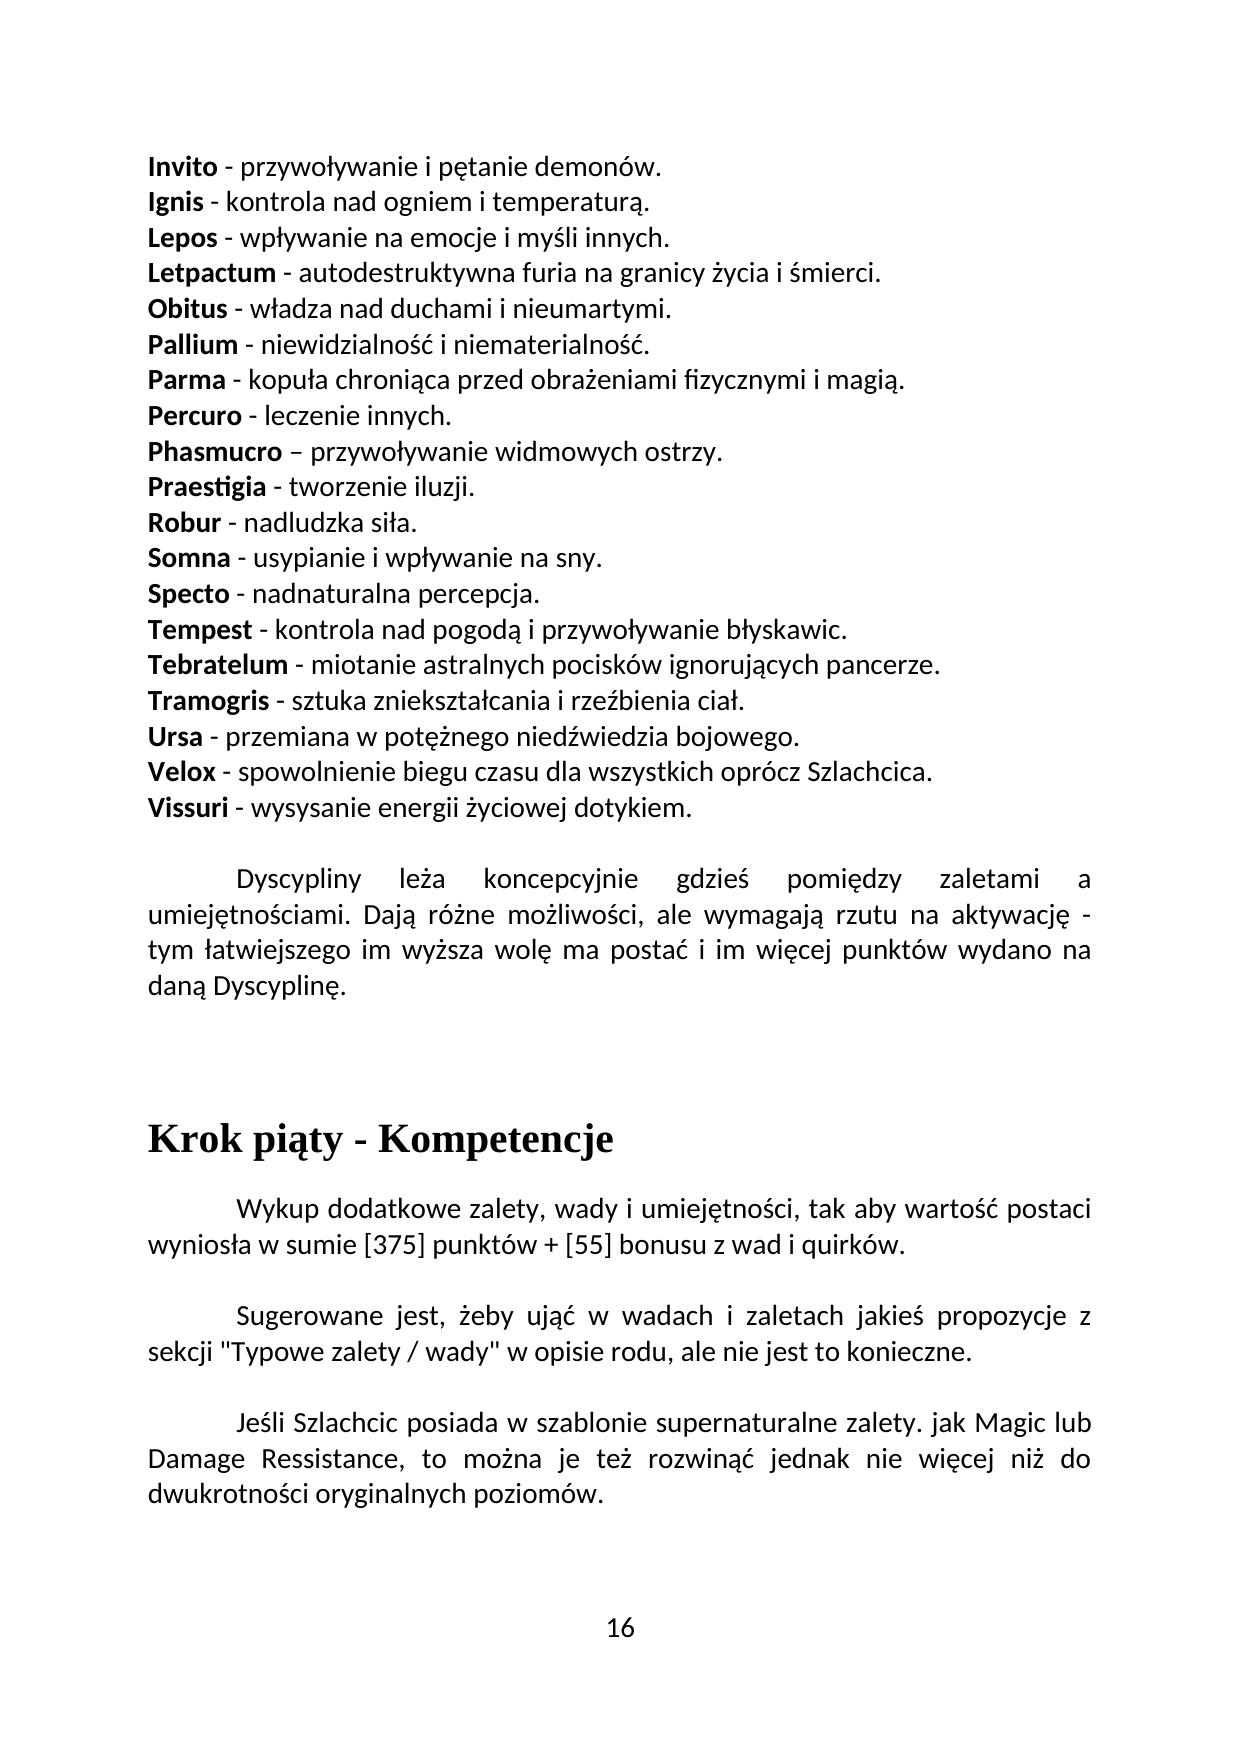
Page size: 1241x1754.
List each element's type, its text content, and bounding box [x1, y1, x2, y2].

text Letpactum - autodestruktywna furia na granicy życia i śmierci. [148, 254, 1093, 290]
text Ignis - kontrola nad ogniem i temperaturą. [148, 183, 1093, 219]
text Tebratelum - miotanie astralnych pocisków ignorujących pancerze. [148, 646, 1093, 682]
text Parma - kopuła chroniąca przed obrażeniami fizycznymi i magią. [148, 361, 1093, 397]
text Obitus - władza nad duchami i nieumartymi. [148, 290, 1093, 326]
subtitle Krok piąty - Kompetencje [148, 1113, 1093, 1161]
text Dyscypliny leża koncepcyjnie gdzieś pomiędzy zaletami a umiejętnościami. Dają różne możliwości, ale wymagają rzutu na aktywację - tym łatwiejszego im wyższa wolę ma postać i im więcej punktów wydano na daną Dyscyplinę. [148, 860, 1093, 1003]
text Phasmucro – przywoływanie widmowych ostrzy. [148, 433, 1093, 468]
text Sugerowane jest, żeby ująć w wadach i zaletach jakieś propozycje z sekcji "Typowe zalety / wady" w opisie rodu, ale nie jest to konieczne. [148, 1297, 1093, 1368]
text Pallium - niewidzialność i niematerialność. [148, 326, 1093, 361]
text Tramogris - sztuka zniekształcania i rzeźbienia ciał. [148, 682, 1093, 718]
text Velox - spowolnienie biegu czasu dla wszystkich oprócz Szlachcica. [148, 753, 1093, 789]
text Vissuri - wysysanie energii życiowej dotykiem. [148, 789, 1093, 824]
text Tempest - kontrola nad pogodą i przywoływanie błyskawic. [148, 611, 1093, 646]
text Ursa - przemiana w potężnego niedźwiedzia bojowego. [148, 718, 1093, 753]
text Wykup dodatkowe zalety, wady i umiejętności, tak aby wartość postaci wyniosła w sumie [375] punktów + [55] bonusu z wad i quirków. [148, 1190, 1093, 1262]
text Specto - nadnaturalna percepcja. [148, 575, 1093, 611]
text Invito - przywoływanie i pętanie demonów. [148, 148, 1093, 183]
text Somna - usypianie i wpływanie na sny. [148, 539, 1093, 575]
text Lepos - wpływanie na emocje i myśli innych. [148, 219, 1093, 254]
text Jeśli Szlachcic posiada w szablonie supernaturalne zalety. jak Magic lub Damage Ressistance, to można je też rozwinąć jednak nie więcej niż do dwukrotności oryginalnych poziomów. [148, 1404, 1093, 1511]
text Praestigia - tworzenie iluzji. [148, 468, 1093, 504]
text Percuro - leczenie innych. [148, 397, 1093, 433]
text Robur - nadludzka siła. [148, 504, 1093, 539]
